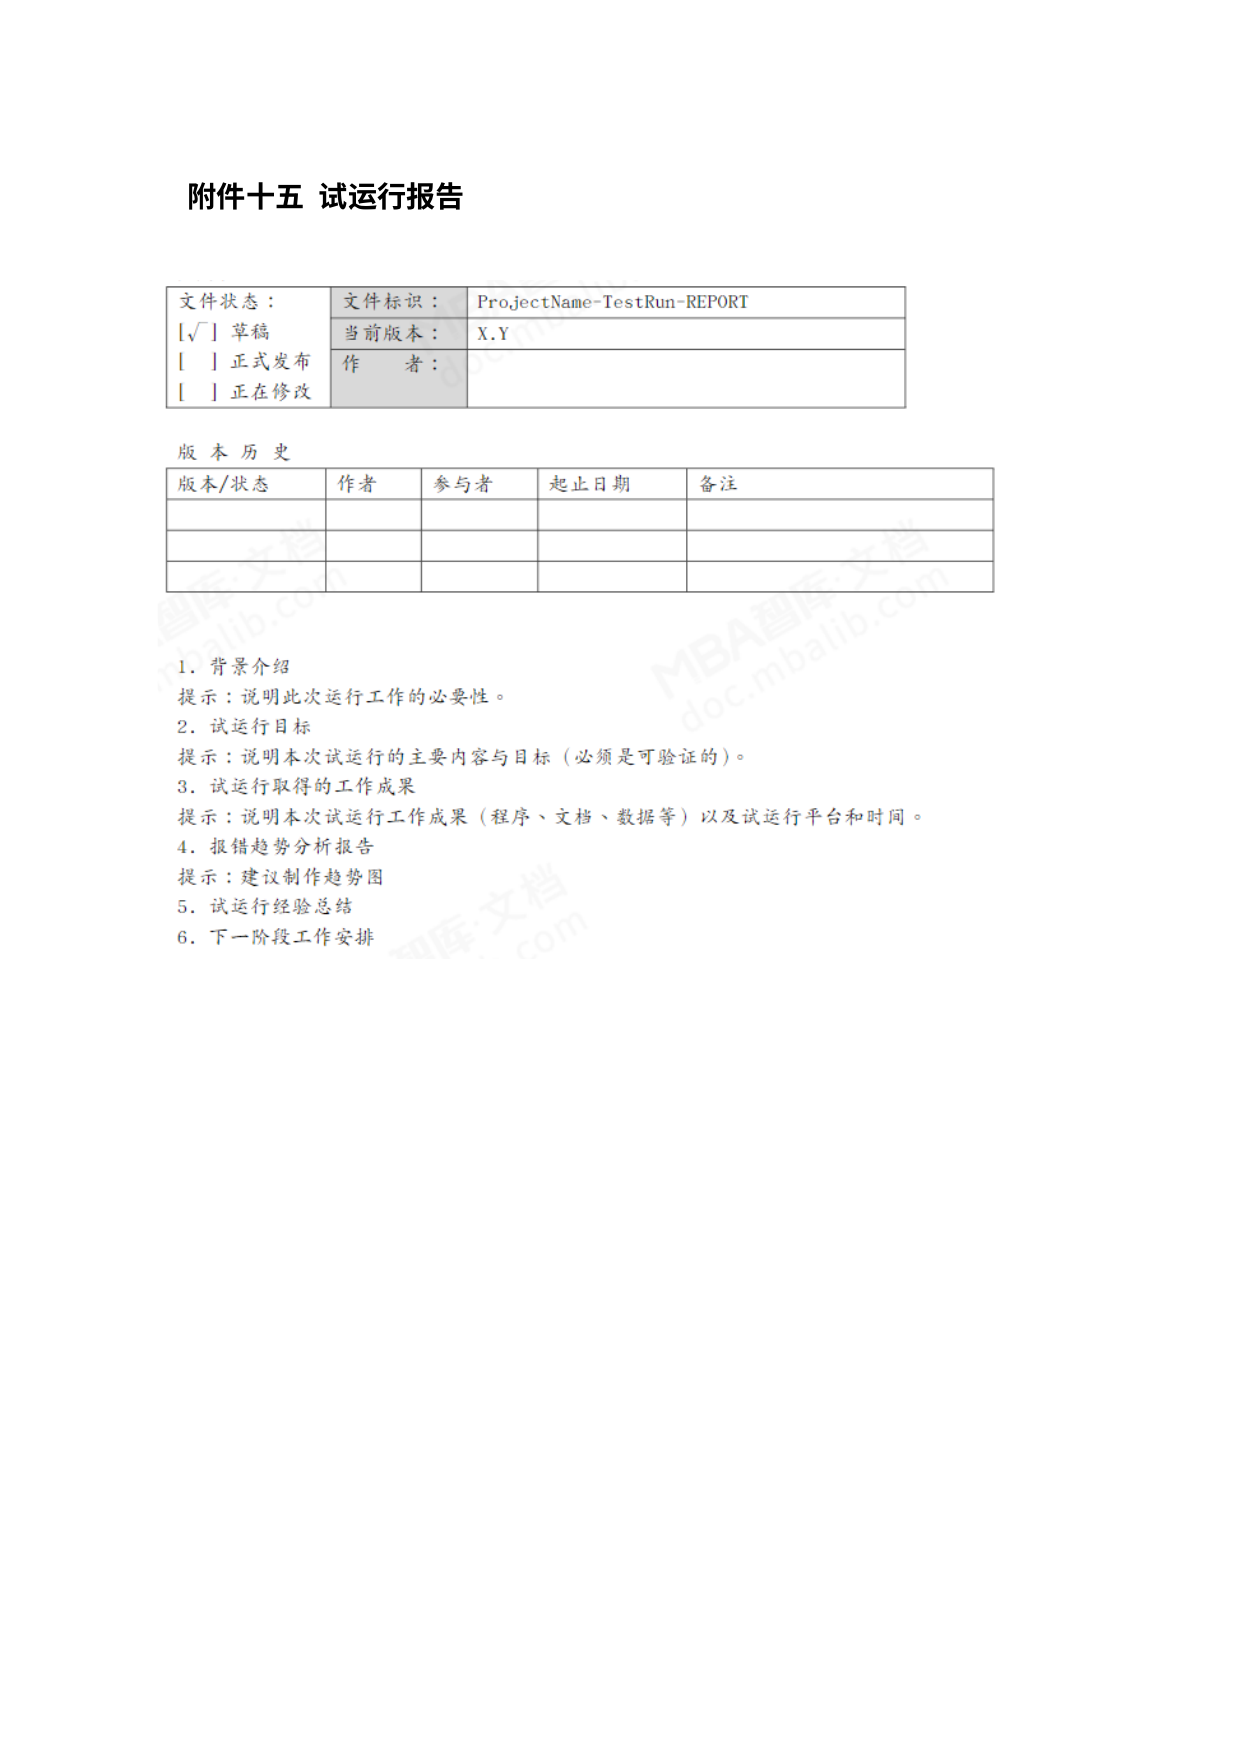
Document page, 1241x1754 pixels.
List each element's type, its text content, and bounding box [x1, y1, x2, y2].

subtitle 附件十五 试运行报告 [187, 162, 1053, 227]
picture [157, 280, 1023, 959]
